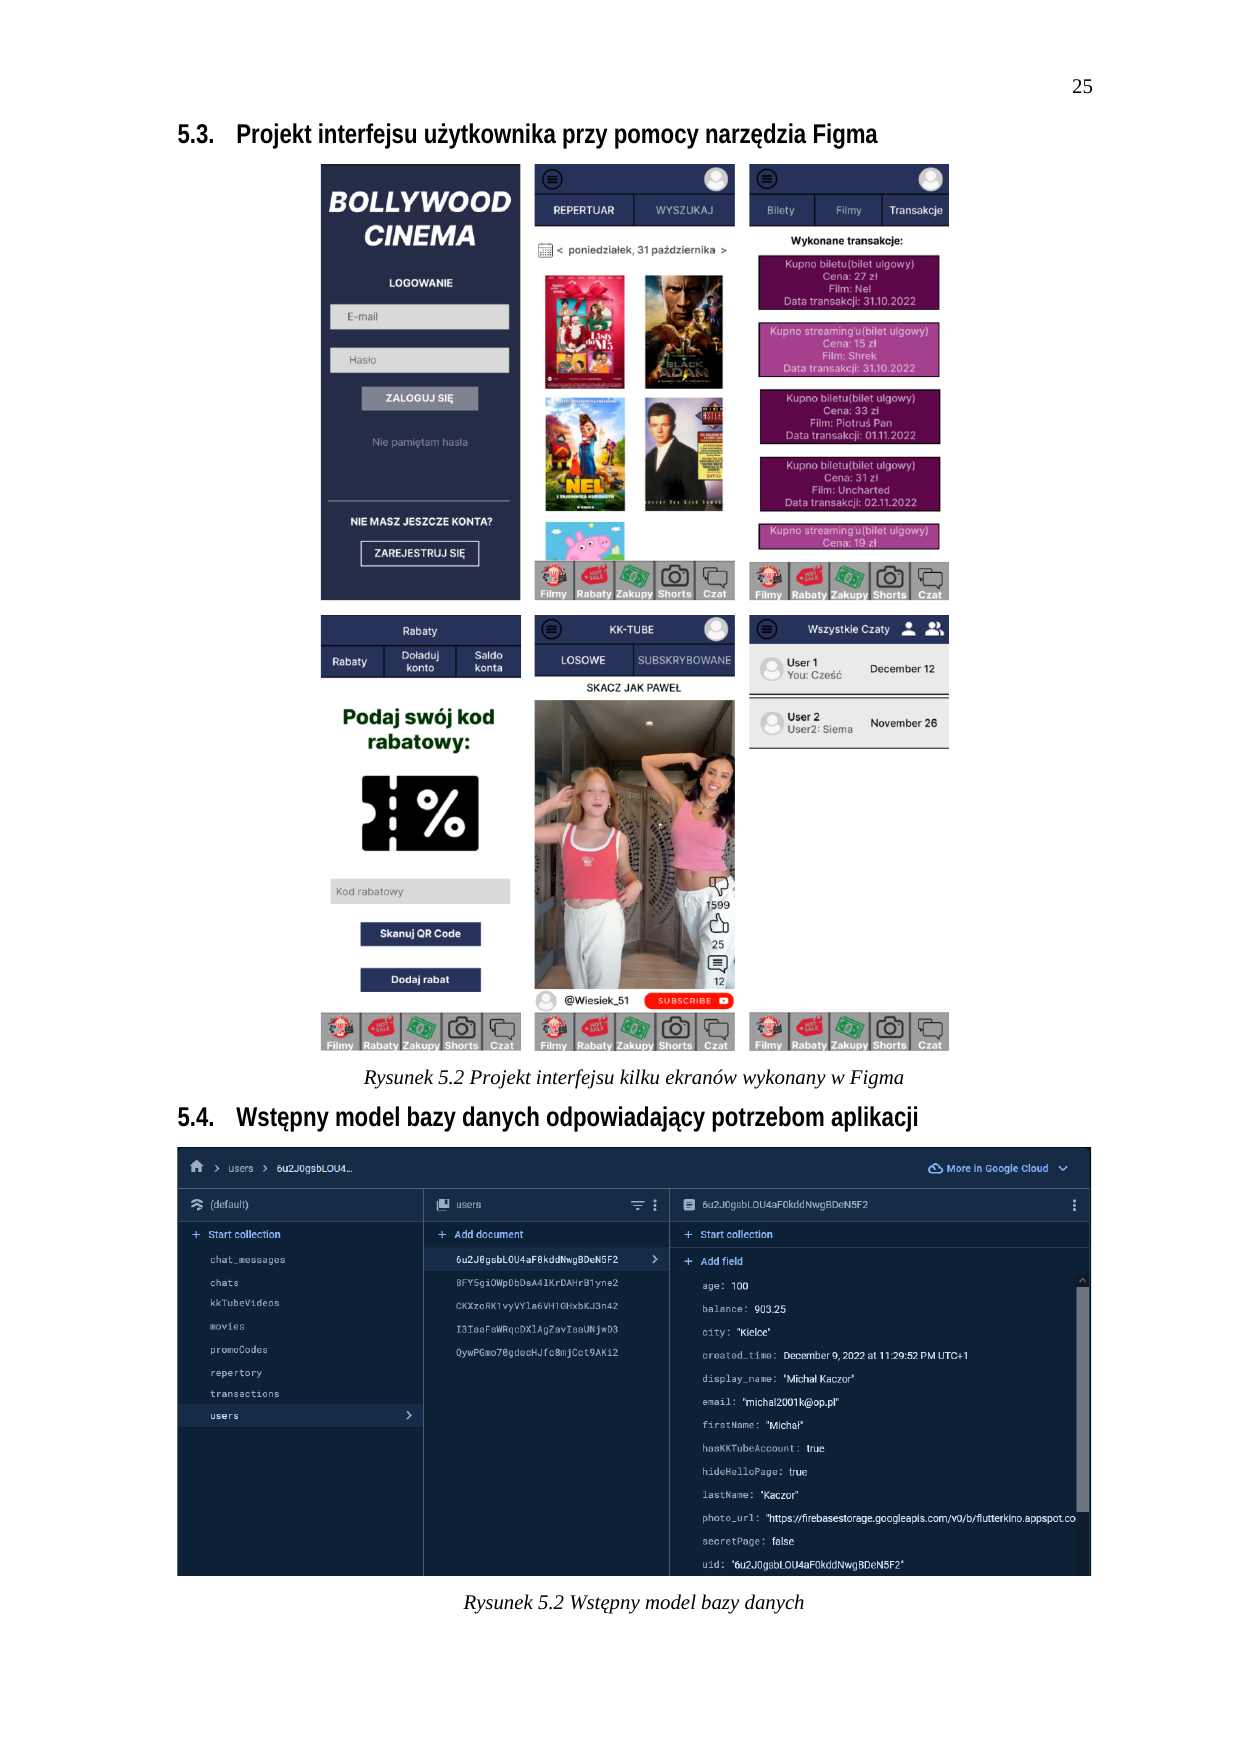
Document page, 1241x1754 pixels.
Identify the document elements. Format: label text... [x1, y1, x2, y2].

text Rysunek 5.2 Wstępny model bazy danych [177, 1590, 1092, 1614]
text Projekt interfejsu użytkownika przy pomocy narzędzia Figma [177, 118, 1092, 149]
picture [320, 164, 949, 1051]
picture [177, 1147, 1092, 1576]
text Wstępny model bazy danych odpowiadający potrzebom aplikacji [177, 1101, 1092, 1132]
text Rysunek 5.2 Projekt interfejsu kilku ekranów wykonany w Figma [177, 1065, 1092, 1089]
